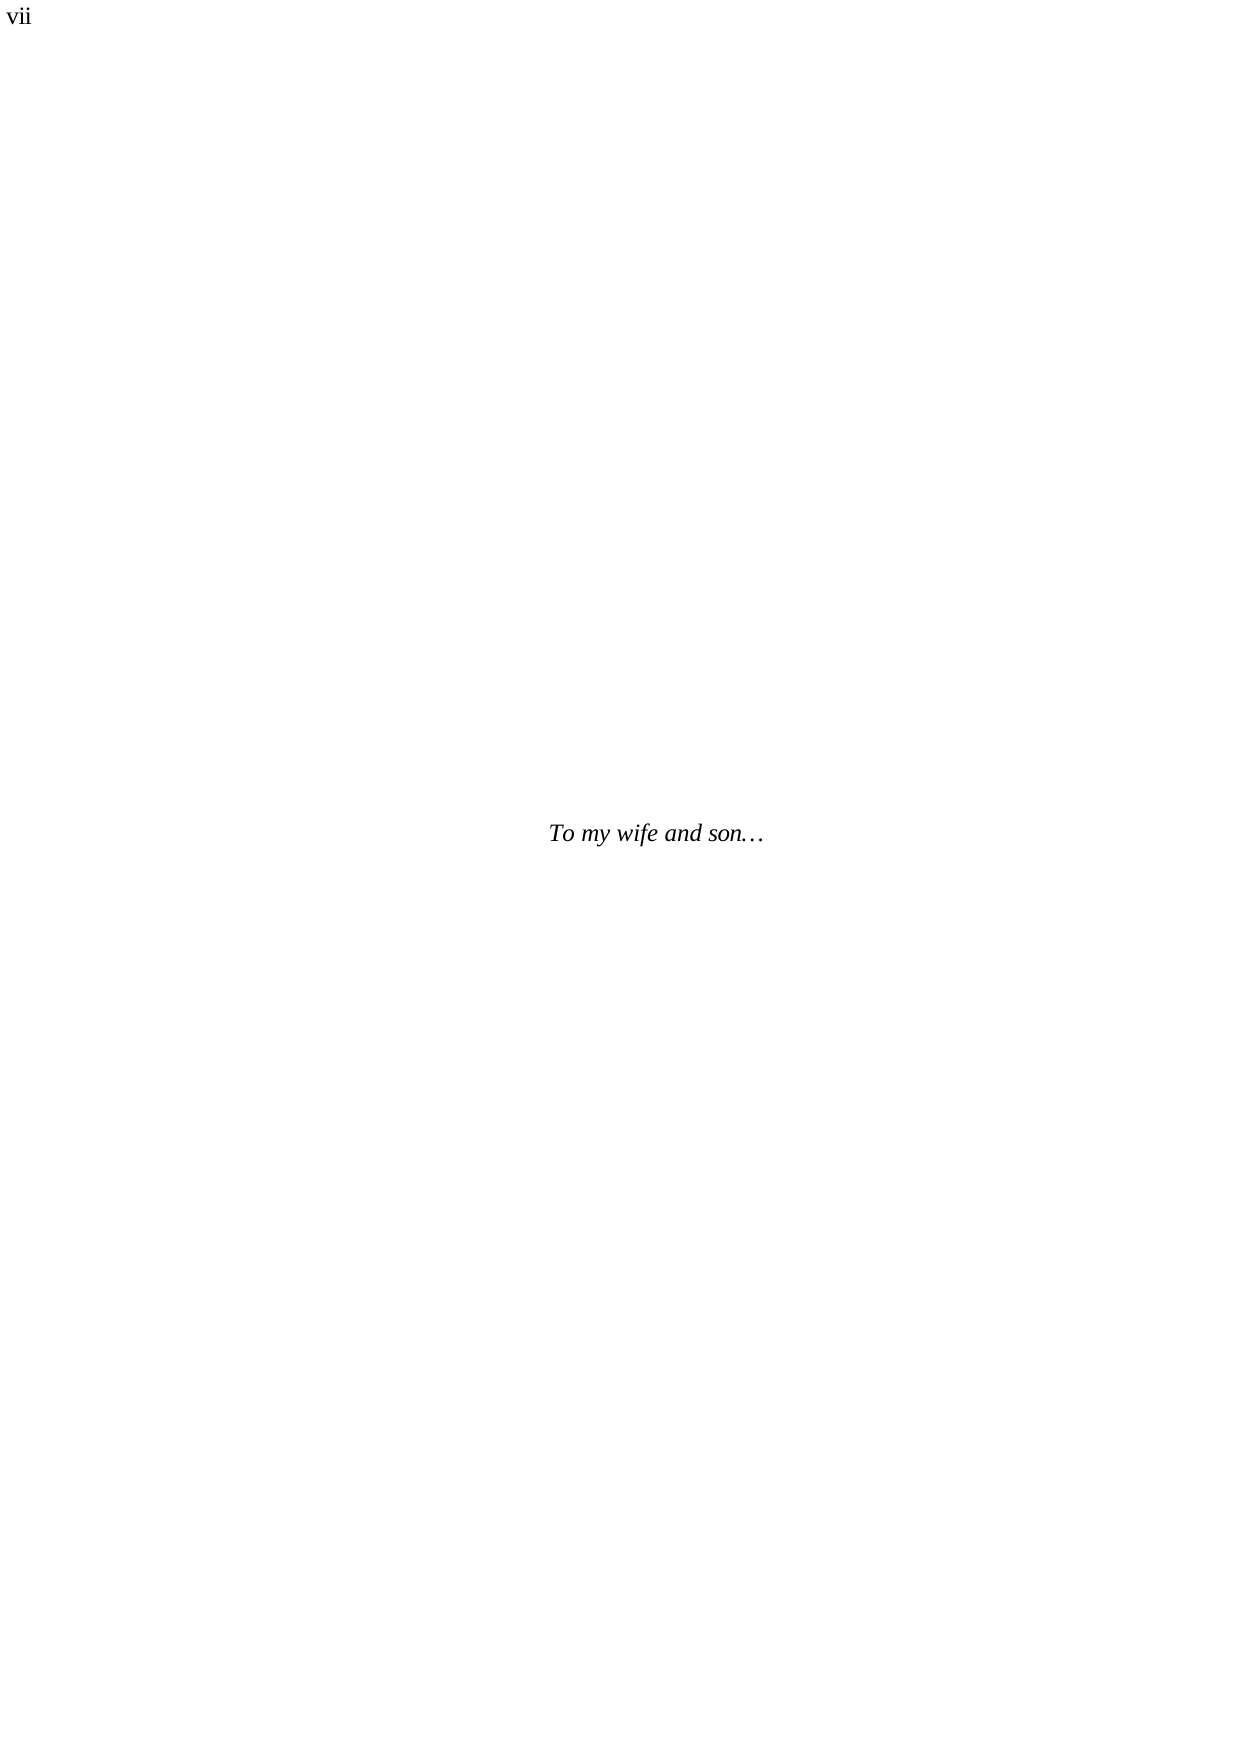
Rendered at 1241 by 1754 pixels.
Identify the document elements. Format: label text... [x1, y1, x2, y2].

text To my wife and son… [267, 818, 1045, 846]
